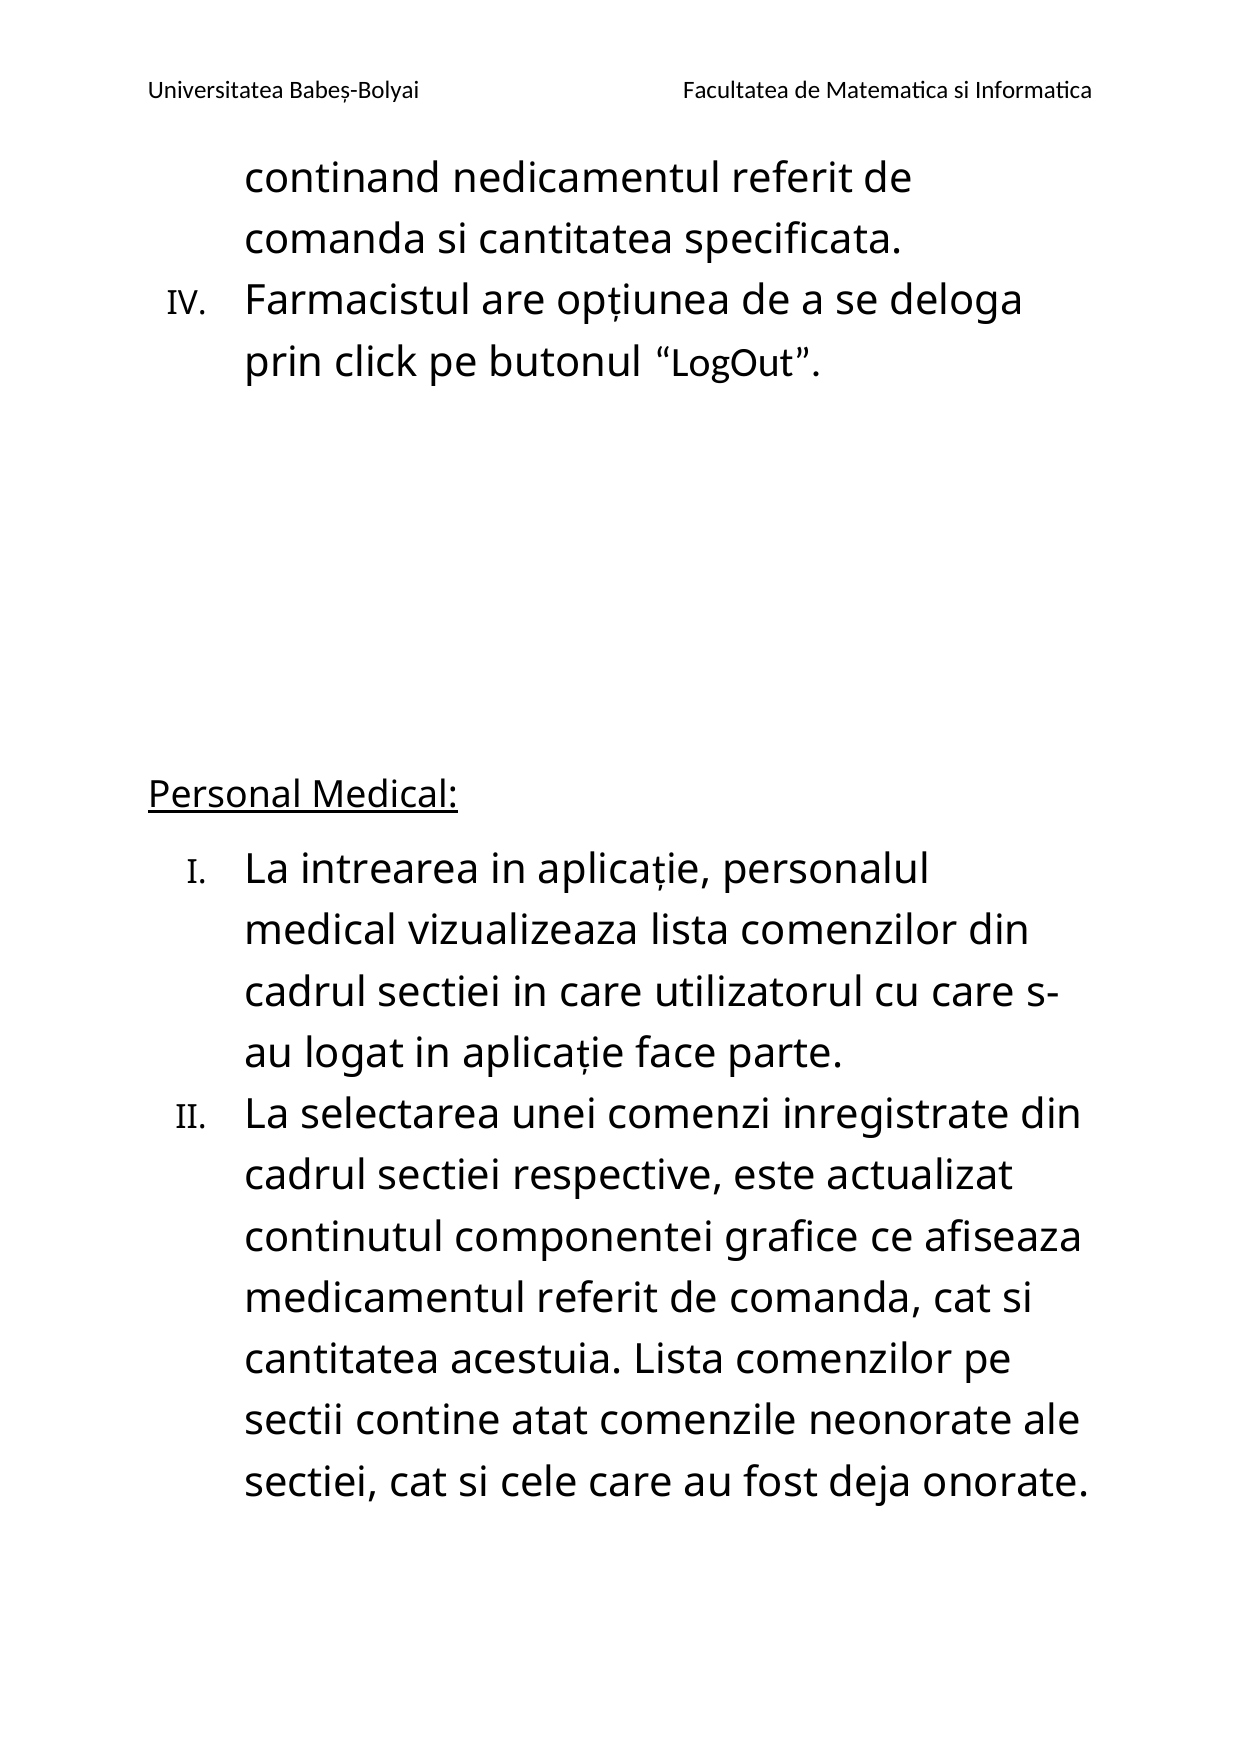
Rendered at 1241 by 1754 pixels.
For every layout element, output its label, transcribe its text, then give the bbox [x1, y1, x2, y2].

list La intrearea in aplicație, personalul medical vizualizeaza lista comenzilor din cadrul sectiei in care utilizatorul cu care s-au logat in aplicație face parte. [207, 839, 1093, 1079]
text Personal Medical: [148, 767, 1093, 818]
list Farmacistul are opțiunea de a se deloga prin click pe butonul “LogOut”. [207, 270, 1093, 388]
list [207, 148, 1093, 266]
list La selectarea unei comenzi inregistrate din cadrul sectiei respective, este actualizat continutul componentei grafice ce afiseaza medicamentul referit de comanda, cat si cantitatea acestuia. Lista comenzilor pe sectii contine atat comenzile neonorate ale sectiei, cat si cele care au fost deja onorate. [207, 1084, 1093, 1508]
